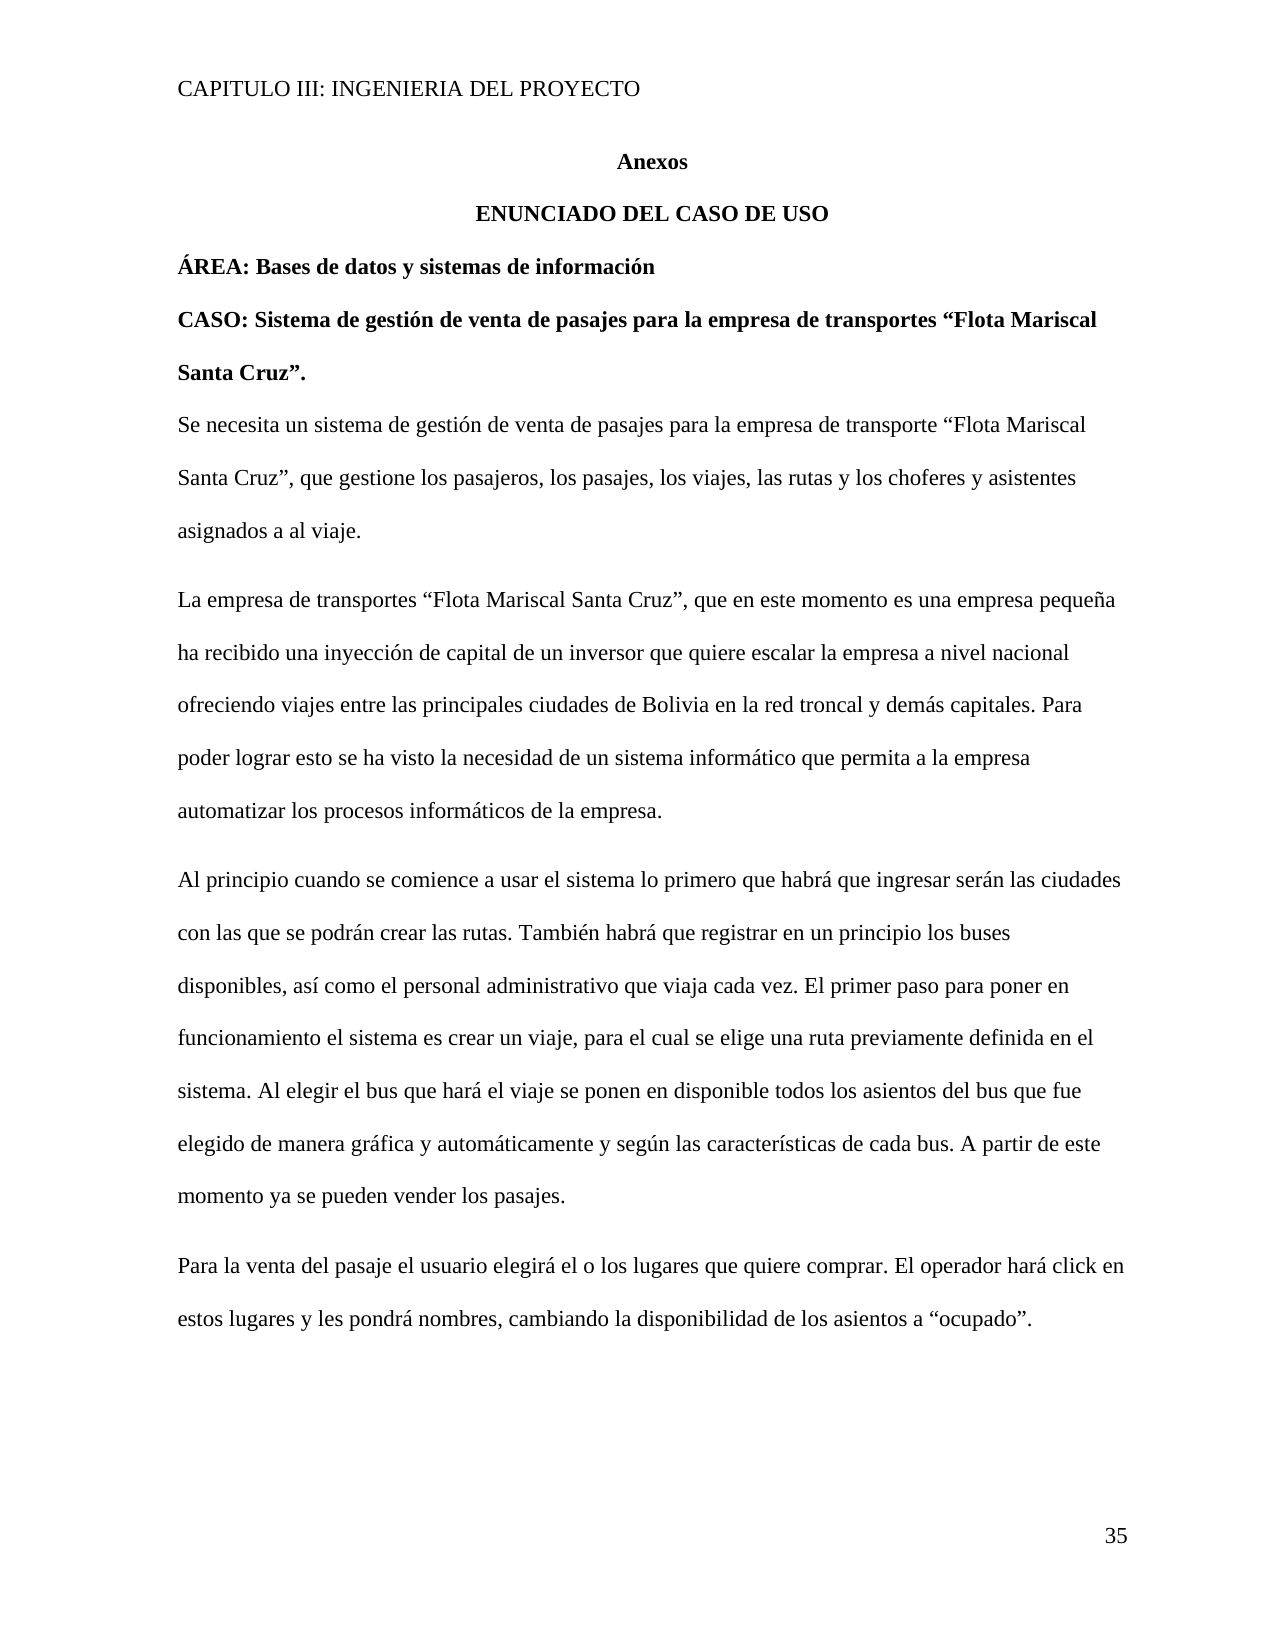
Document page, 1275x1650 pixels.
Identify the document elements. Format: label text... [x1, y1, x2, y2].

text Al principio cuando se comience a usar el sistema lo primero que habrá que ingresar serán las ciudades con las que se podrán crear las rutas. También habrá que registrar en un principio los buses disponibles, así como el personal administrativo que viaja cada vez. El primer paso para poner en funcionamiento el sistema es crear un viaje, para el cual se elige una ruta previamente definida en el sistema. Al elegir el bus que hará el viaje se ponen en disponible todos los asientos del bus que fue elegido de manera gráfica y automáticamente y según las características de cada bus. A partir de este momento ya se pueden vender los pasajes. [177, 866, 1127, 1209]
text Se necesita un sistema de gestión de venta de pasajes para la empresa de transporte “Flota Mariscal Santa Cruz”, que gestione los pasajeros, los pasajes, los viajes, las rutas y los choferes y asistentes asignados a al viaje. [177, 411, 1127, 543]
text Para la venta del pasaje el usuario elegirá el o los lugares que quiere comprar. El operador hará click en estos lugares y les pondrá nombres, cambiando la disponibilidad de los asientos a “ocupado”. [177, 1252, 1127, 1331]
text La empresa de transportes “Flota Mariscal Santa Cruz”, que en este momento es una empresa pequeña ha recibido una inyección de capital de un inversor que quiere escalar la empresa a nivel nacional ofreciendo viajes entre las principales ciudades de Bolivia en la red troncal y demás capitales. Para poder lograr esto se ha visto la necesidad de un sistema informático que permita a la empresa automatizar los procesos informáticos de la empresa. [177, 586, 1127, 823]
subtitle Anexos [177, 148, 1127, 174]
text ÁREA: Bases de datos y sistemas de información [177, 253, 1127, 279]
text CASO: Sistema de gestión de venta de pasajes para la empresa de transportes “Flota Mariscal Santa Cruz”. [177, 306, 1127, 385]
subtitle ENUNCIADO DEL CASO DE USO [177, 200, 1127, 227]
